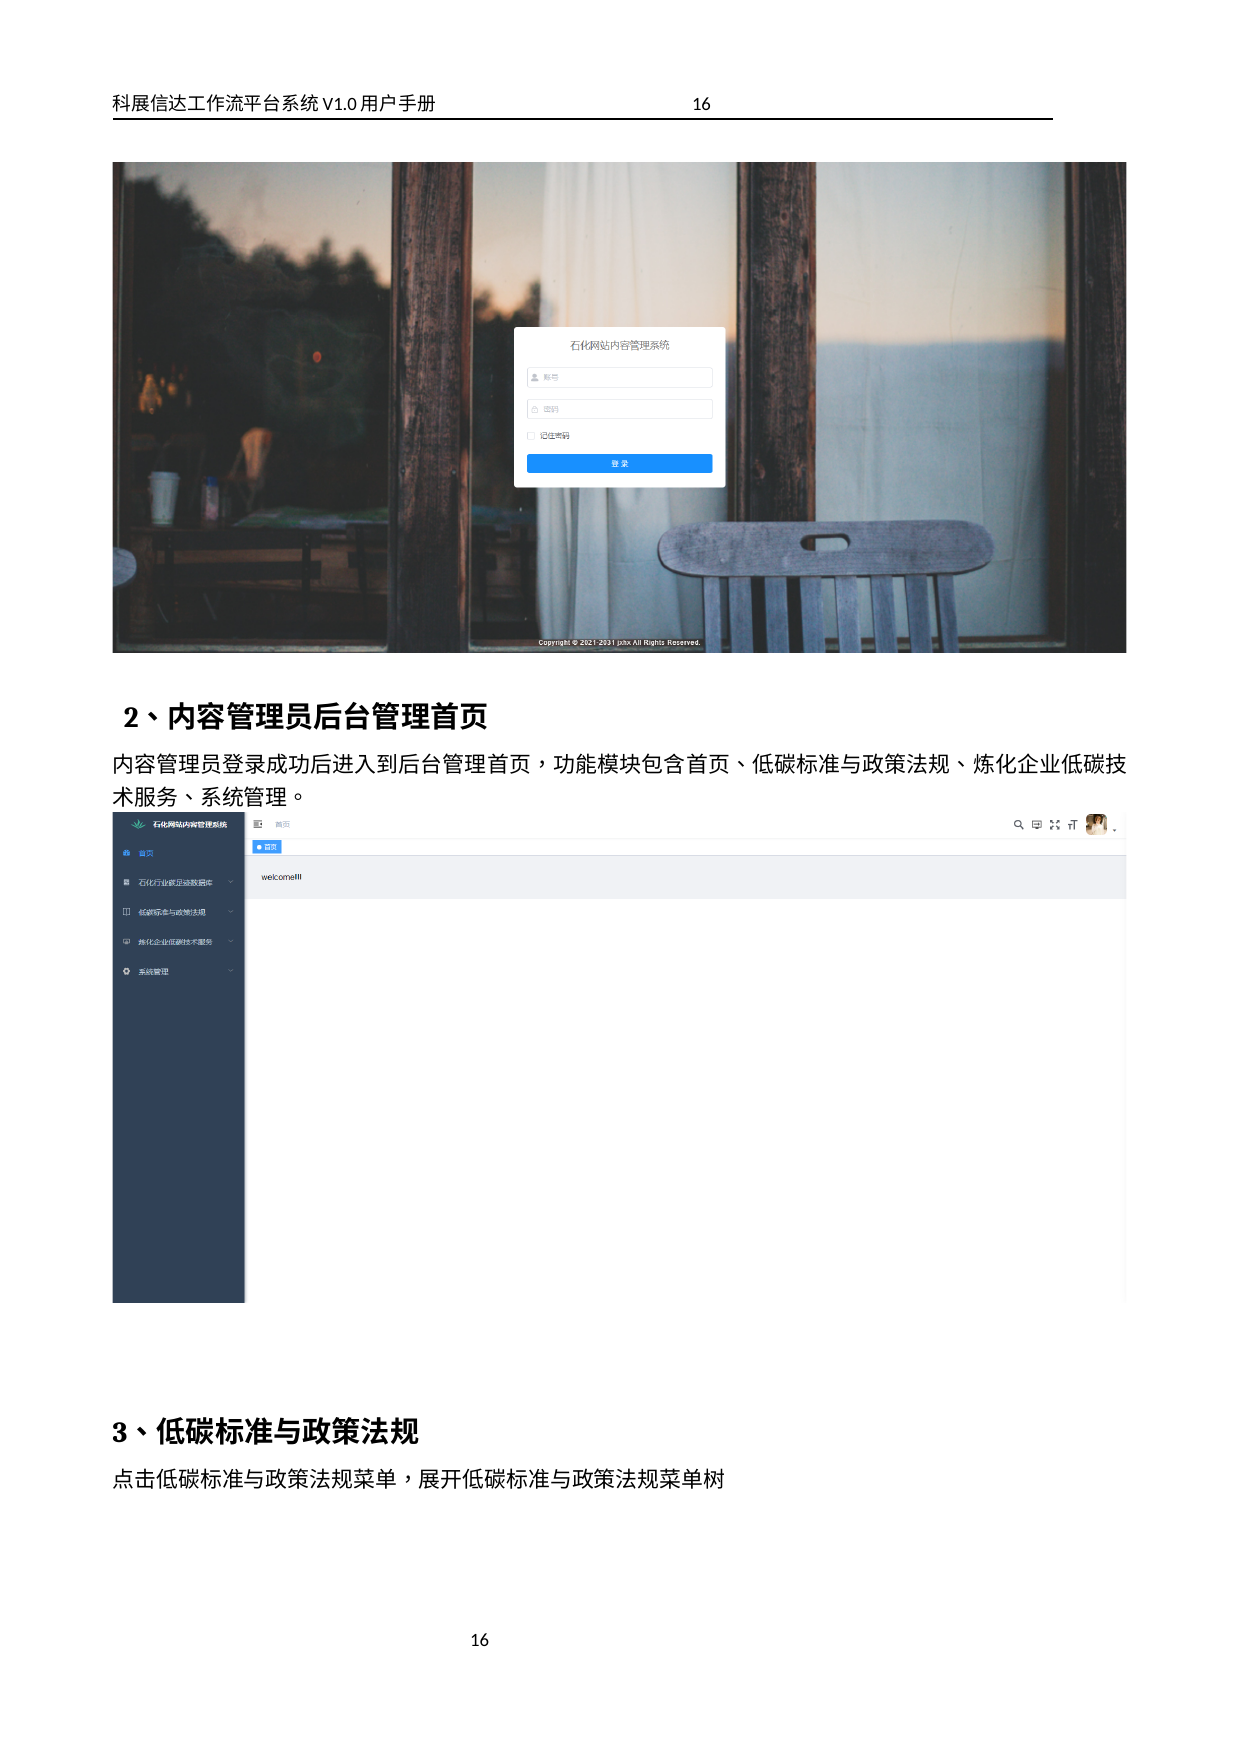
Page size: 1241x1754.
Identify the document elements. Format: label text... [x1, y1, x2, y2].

text 点击低碳标准与政策法规菜单，展开低碳标准与政策法规菜单树 [112, 1462, 1128, 1494]
picture [112, 162, 1127, 653]
text 内容管理员登录成功后进入到后台管理首页，功能模块包含首页、低碳标准与政策法规、炼化企业低碳技术服务、系统管理。 [112, 747, 1128, 812]
picture [112, 812, 1127, 1303]
subtitle 2、内容管理员后台管理首页 [123, 682, 1128, 747]
subtitle 3、低碳标准与政策法规 [112, 1397, 1128, 1462]
